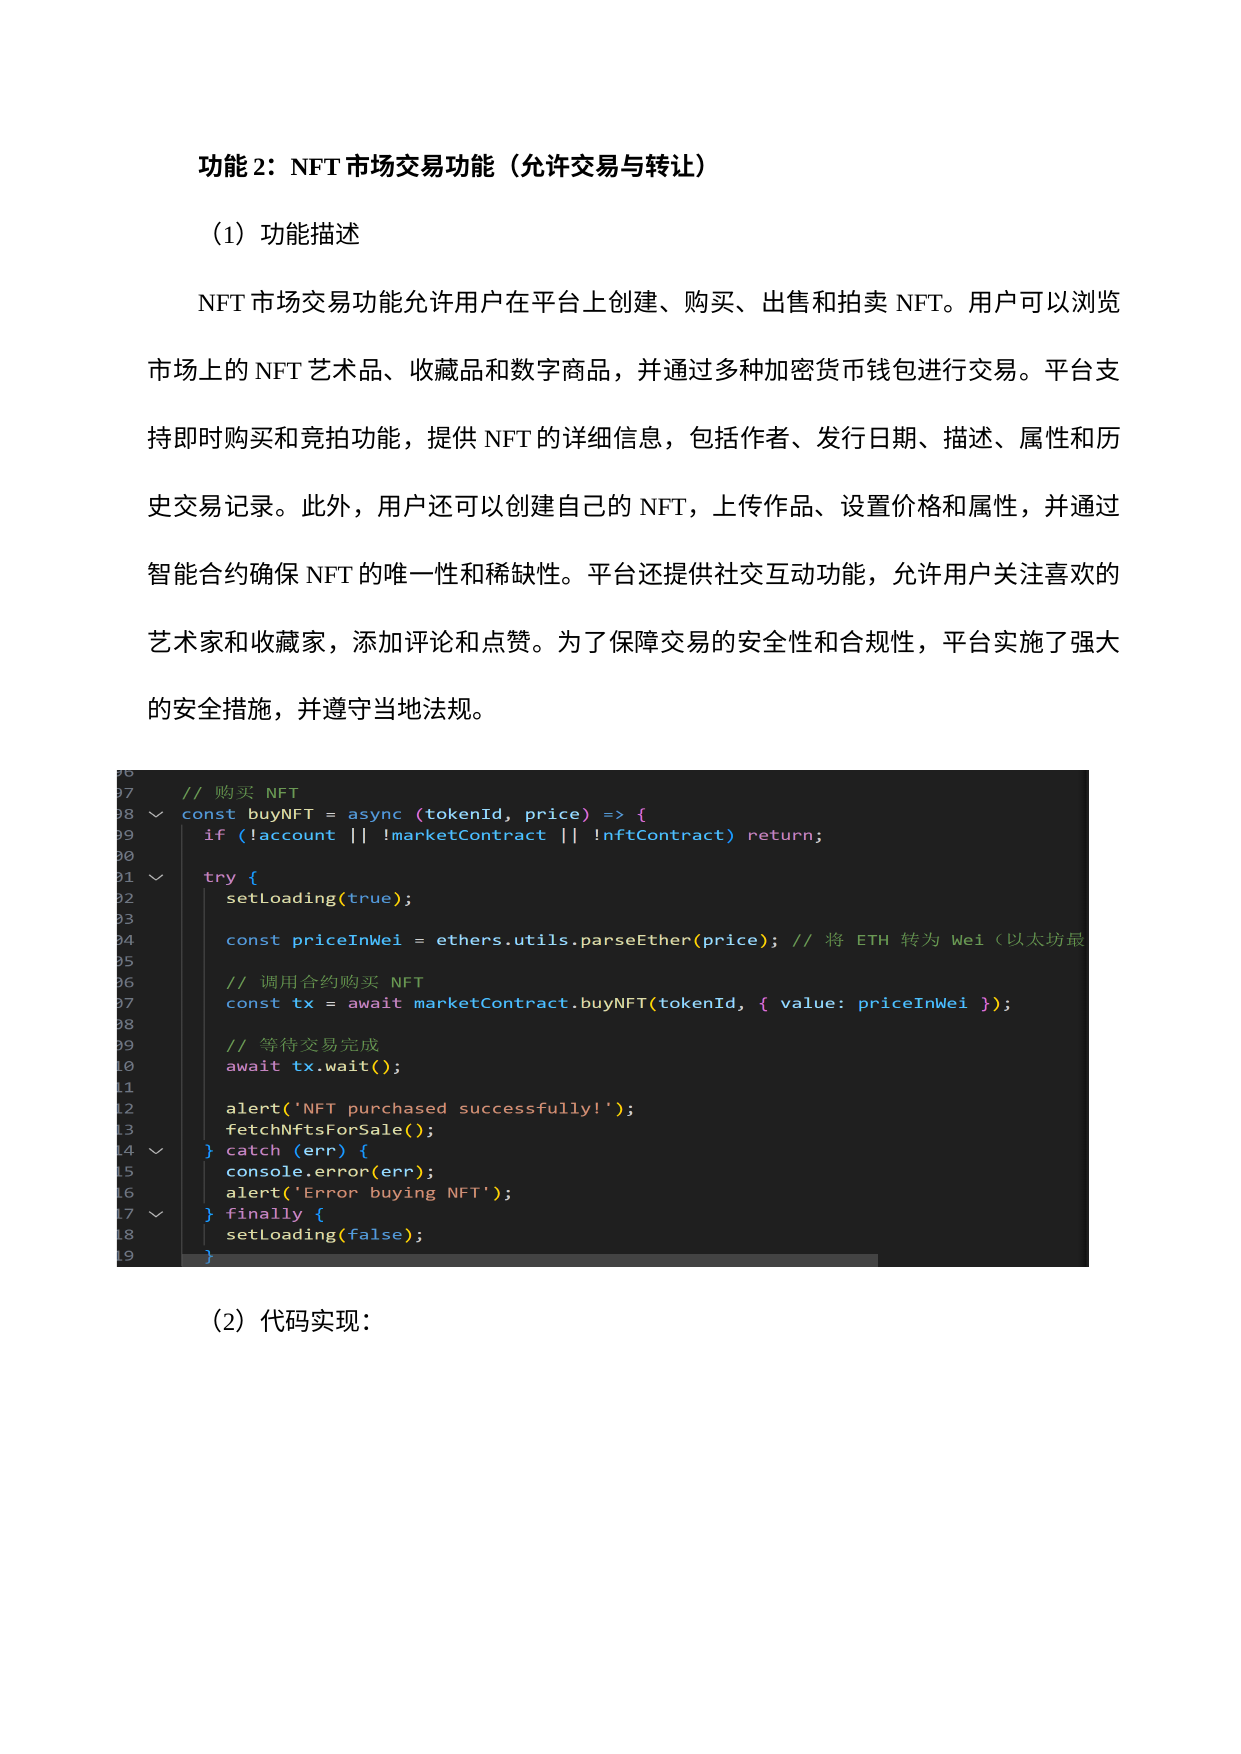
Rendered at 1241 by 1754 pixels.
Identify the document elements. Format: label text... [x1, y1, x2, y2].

list 功能描述 [148, 199, 1122, 267]
picture [116, 770, 1089, 1267]
text 功能2：NFT市场交易功能（允许交易与转让） [148, 131, 1122, 199]
text NFT市场交易功能允许用户在平台上创建、购买、出售和拍卖NFT。用户可以浏览市场上的NFT艺术品、收藏品和数字商品，并通过多种加密货币钱包进行交易。平台支持即时购买和竞拍功能，提供NFT的详细信息，包括作者、发行日期、描述、属性和历史交易记录。此外，用户还可以创建自己的NFT，上传作品、设置价格和属性，并通过智能合约确保NFT的唯一性和稀缺性。平台还提供社交互动功能，允许用户关注喜欢的艺术家和收藏家，添加评论和点赞。为了保障交易的安全性和合规性，平台实施了强大的安全措施，并遵守当地法规。 [148, 267, 1122, 742]
